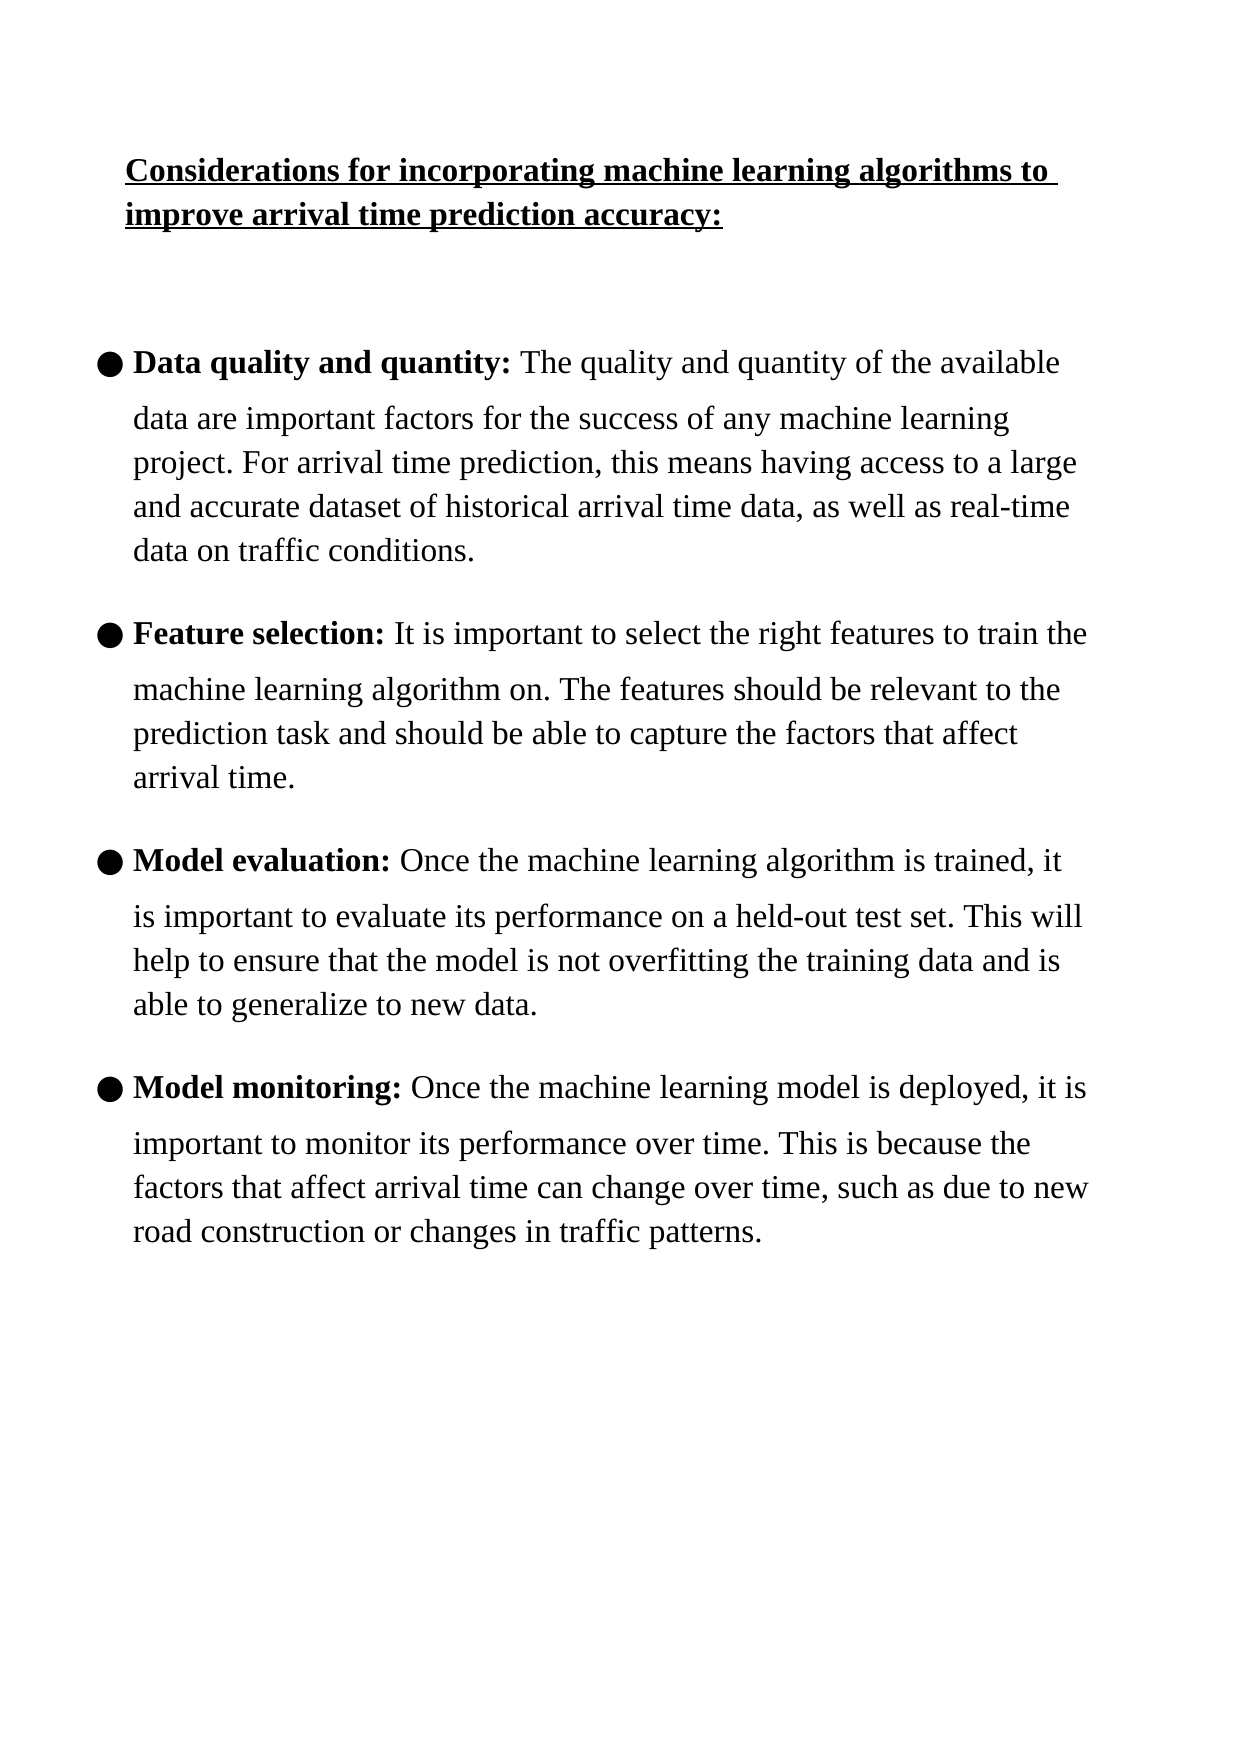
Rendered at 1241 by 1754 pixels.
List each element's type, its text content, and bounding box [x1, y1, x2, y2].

list Model monitoring: Once the machine learning model is deployed, it is important to monitor its performance over time. This is because the factors that affect arrival time can change over time, such as due to new road construction or changes in traffic patterns. [95, 1049, 1090, 1250]
text Considerations for incorporating machine learning algorithms to improve arrival time prediction accuracy: [125, 150, 1090, 232]
list Feature selection: It is important to select the right features to train the machine learning algorithm on. The features should be relevant to the prediction task and should be able to capture the factors that affect arrival time. [95, 595, 1090, 796]
list Model evaluation: Once the machine learning algorithm is trained, it is important to evaluate its performance on a held-out test set. This will help to ensure that the model is not overfitting the training data and is able to generalize to new data. [95, 822, 1090, 1023]
list Data quality and quantity: The quality and quantity of the available data are important factors for the success of any machine learning project. For arrival time prediction, this means having access to a large and accurate dataset of historical arrival time data, as well as real-time data on traffic conditions. [95, 324, 1090, 568]
